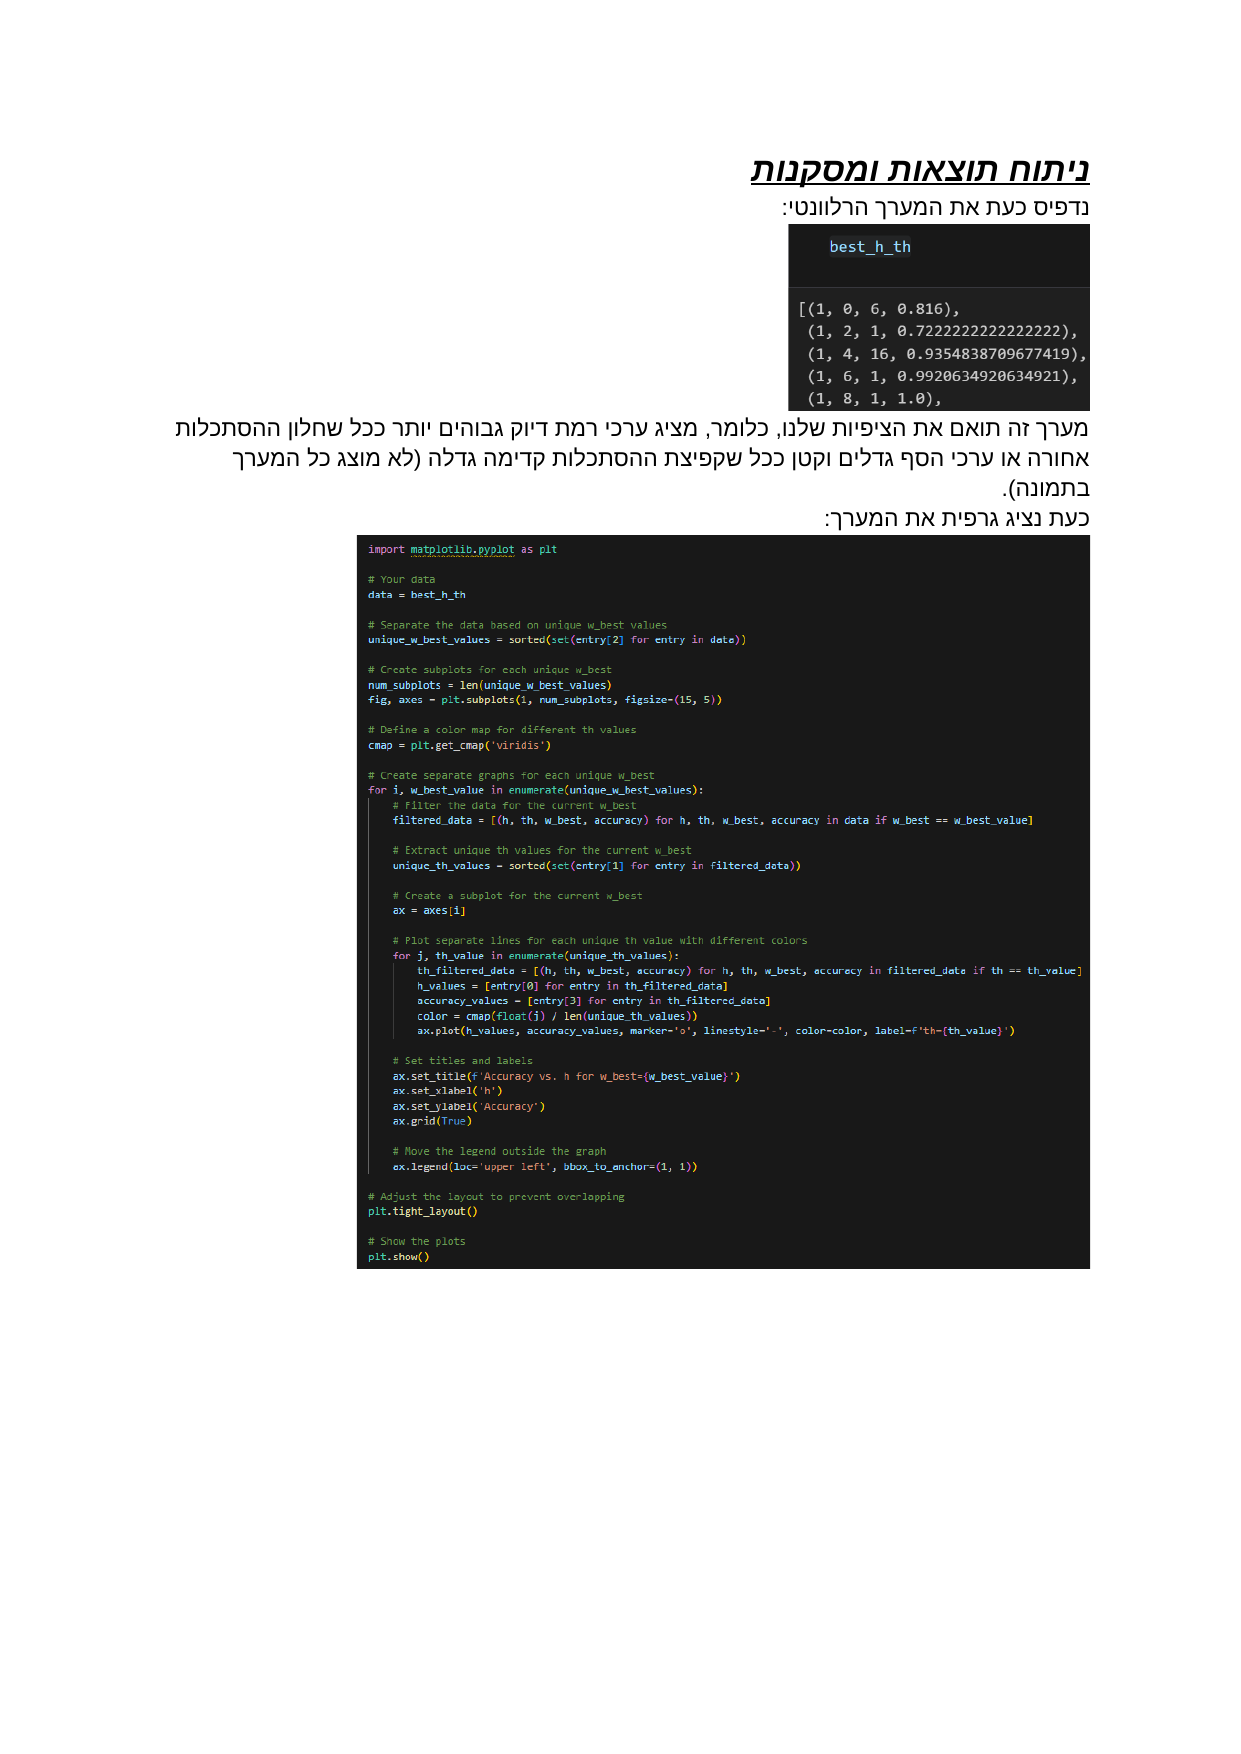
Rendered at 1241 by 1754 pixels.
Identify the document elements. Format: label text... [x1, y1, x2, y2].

text ניתוח תוצאות ומסקנות [150, 150, 1090, 188]
text נדפיס כעת את המערך הרלוונטי: [150, 194, 1090, 221]
picture [788, 224, 1090, 411]
picture [356, 535, 1091, 1269]
text מערך זה תואם את הציפיות שלנו, כלומר, מציג ערכי רמת דיוק גבוהים יותר ככל שחלון ההסתכלות אחורה או ערכי הסף גדלים וקטן ככל שקפיצת ההסתכלות קדימה גדלה (לא מוצג כל המערך בתמונה). כעת נציג גרפית את המערך: [150, 415, 1090, 532]
